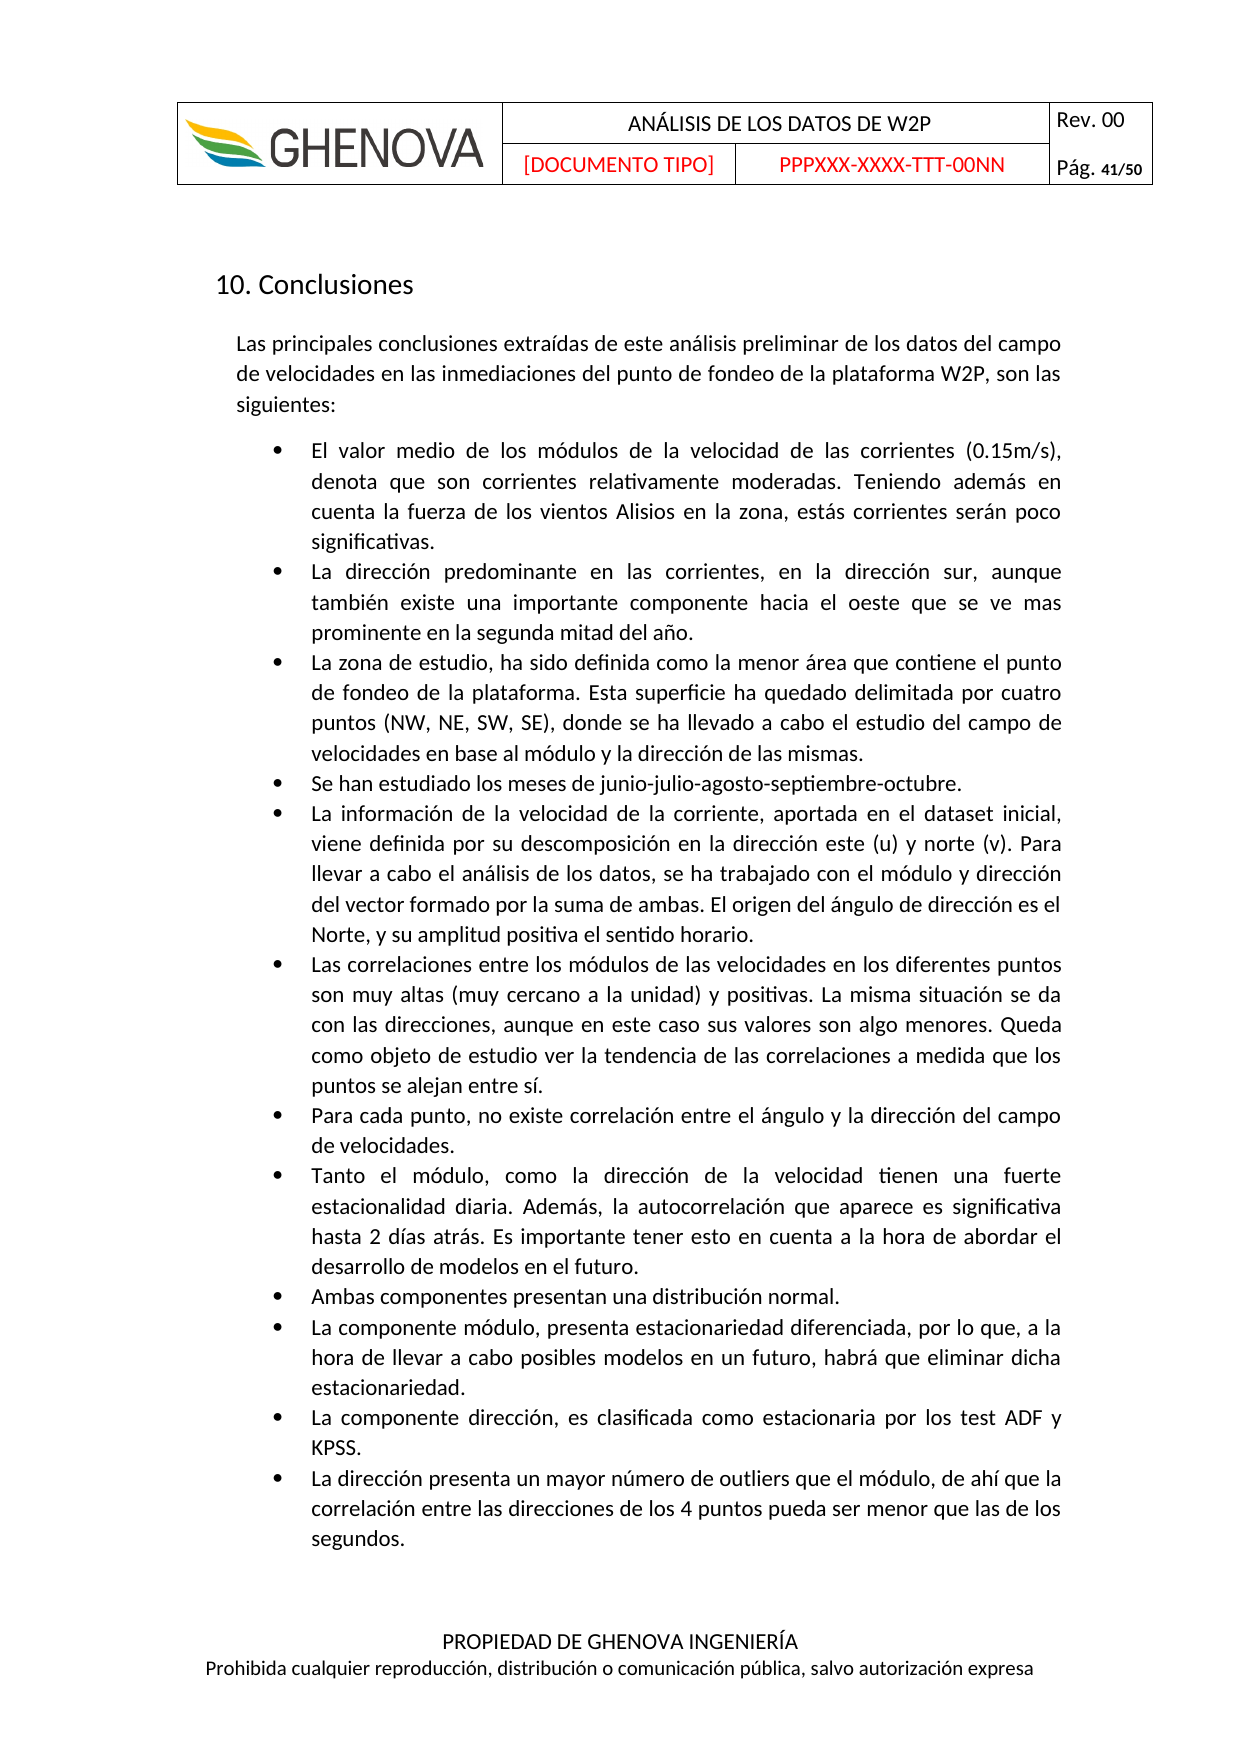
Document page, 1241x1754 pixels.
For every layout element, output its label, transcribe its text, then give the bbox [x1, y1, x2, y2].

list Ambas componentes presentan una distribución normal. [274, 1282, 1063, 1310]
list La zona de estudio, ha sido definida como la menor área que contiene el punto de fondeo de la plataforma. Esta superficie ha quedado delimitada por cuatro puntos (NW, NE, SW, SE), donde se ha llevado a cabo el estudio del campo de velocidades en base al módulo y la dirección de las mismas. [274, 648, 1063, 767]
list La componente módulo, presenta estacionariedad diferenciada, por lo que, a la hora de llevar a cabo posibles modelos en un futuro, habrá que eliminar dicha estacionariedad. [274, 1313, 1063, 1401]
list Para cada punto, no existe correlación entre el ángulo y la dirección del campo de velocidades. [274, 1101, 1063, 1159]
list Tanto el módulo, como la dirección de la velocidad tienen una fuerte estacionalidad diaria. Además, la autocorrelación que aparece es significativa hasta 2 días atrás. Es importante tener esto en cuenta a la hora de abordar el desarrollo de modelos en el futuro. [274, 1162, 1063, 1280]
list El valor medio de los módulos de la velocidad de las corrientes (0.15m/s), denota que son corrientes relativamente moderadas. Teniendo además en cuenta la fuerza de los vientos Alisios en la zona, estás corrientes serán poco significativas. [274, 437, 1063, 555]
list Se han estudiado los meses de junio-julio-agosto-septiembre-octubre. [274, 769, 1063, 797]
text Las principales conclusiones extraídas de este análisis preliminar de los datos del campo de velocidades en las inmediaciones del punto de fondeo de la plataforma W2P, son las siguientes: [236, 329, 1063, 418]
list La componente dirección, es clasificada como estacionaria por los test ADF y KPSS. [274, 1403, 1063, 1461]
list La dirección presenta un mayor número de outliers que el módulo, de ahí que la correlación entre las direcciones de los 4 puntos pueda ser menor que las de los segundos. [274, 1464, 1063, 1552]
picture [185, 119, 484, 167]
list La información de la velocidad de la corriente, aportada en el dataset inicial, viene definida por su descomposición en la dirección este (u) y norte (v). Para llevar a cabo el análisis de los datos, se ha trabajado con el módulo y dirección del vector formado por la suma de ambas. El origen del ángulo de dirección es el Norte, y su amplitud positiva el sentido horario. [274, 799, 1063, 948]
list La dirección predominante en las corrientes, en la dirección sur, aunque también existe una importante componente hacia el oeste que se ve mas prominente en la segunda mitad del año. [274, 557, 1063, 646]
list Las correlaciones entre los módulos de las velocidades en los diferentes puntos son muy altas (muy cercano a la unidad) y positivas. La misma situación se da con las direcciones, aunque en este caso sus valores son algo menores. Queda como objeto de estudio ver la tendencia de las correlaciones a medida que los puntos se alejan entre sí. [274, 950, 1063, 1099]
subtitle Conclusiones [215, 266, 1063, 301]
